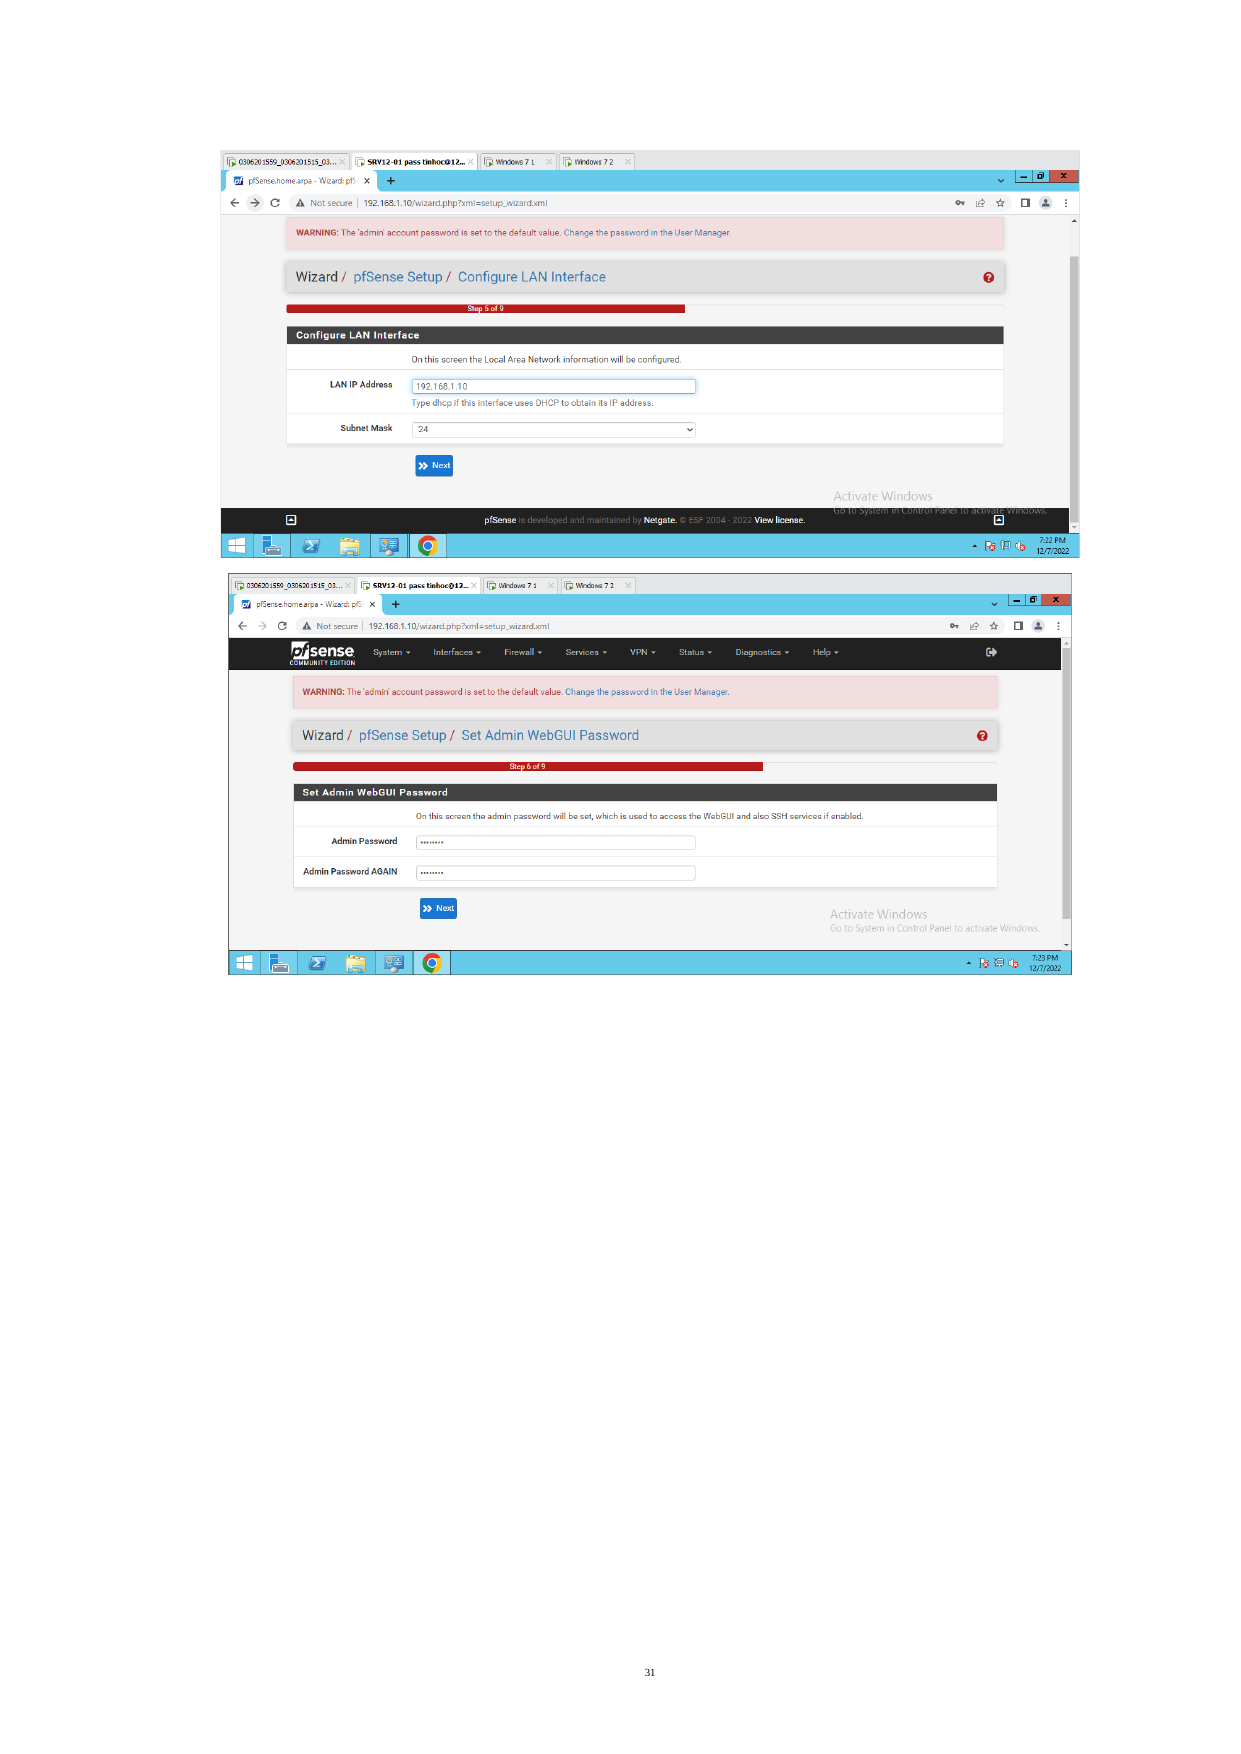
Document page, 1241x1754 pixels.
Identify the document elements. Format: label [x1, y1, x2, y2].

picture [228, 573, 1072, 975]
picture [220, 150, 1080, 558]
